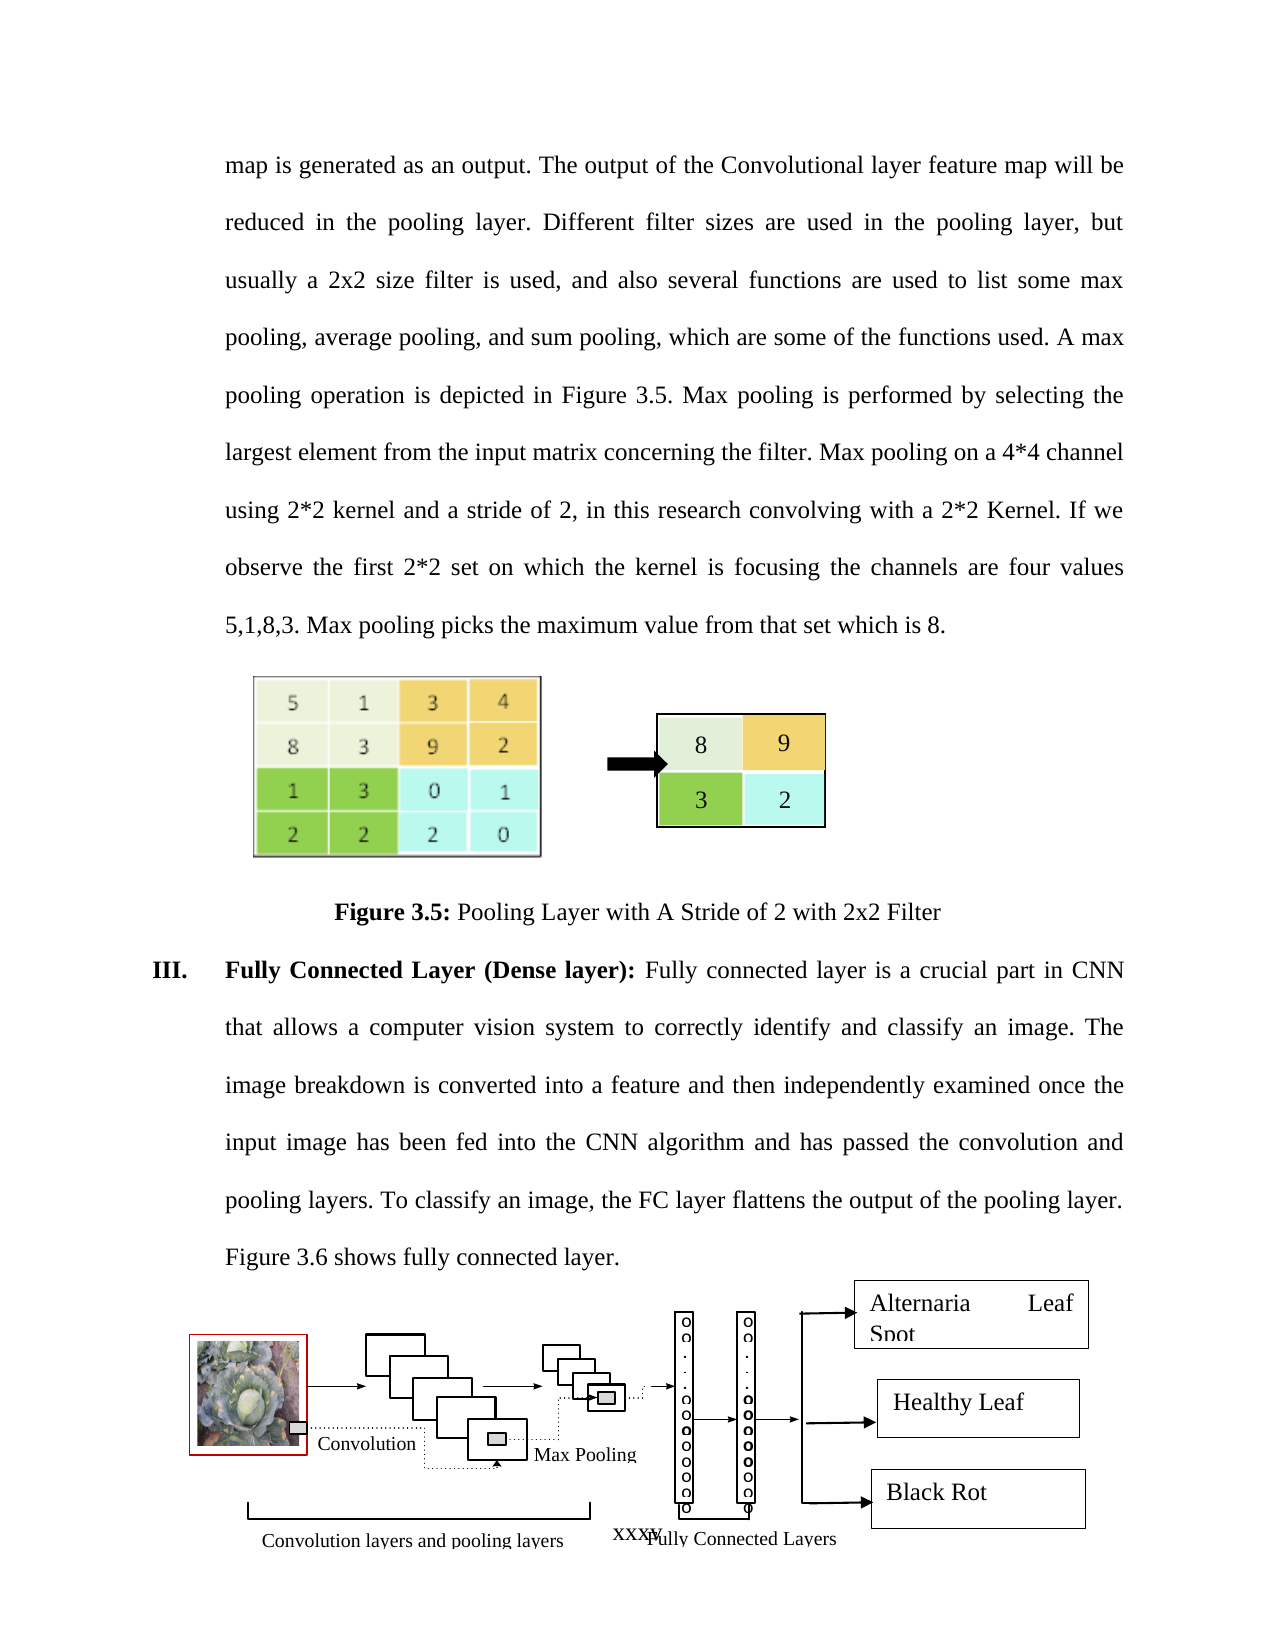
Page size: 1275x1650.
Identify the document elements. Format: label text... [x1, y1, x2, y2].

picture [253, 676, 545, 861]
subtitle Figure 3.5: Pooling Layer with A Stride of 2 with 2x2 Filter [150, 897, 1125, 926]
list Fully Connected Layer (Dense layer): Fully connected layer is a crucial part in CNN that allows a computer vision system to correctly identify and classify an image. The image breakdown is converted into a feature and then independently examined once the input image has been fed into the CNN algorithm and has passed the convolution and pooling layers. To classify an image, the FC layer flattens the output of the pooling layer. Figure 3.6 shows fully connected layer. [187, 955, 1125, 1271]
picture [197, 1341, 300, 1446]
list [187, 150, 1125, 639]
